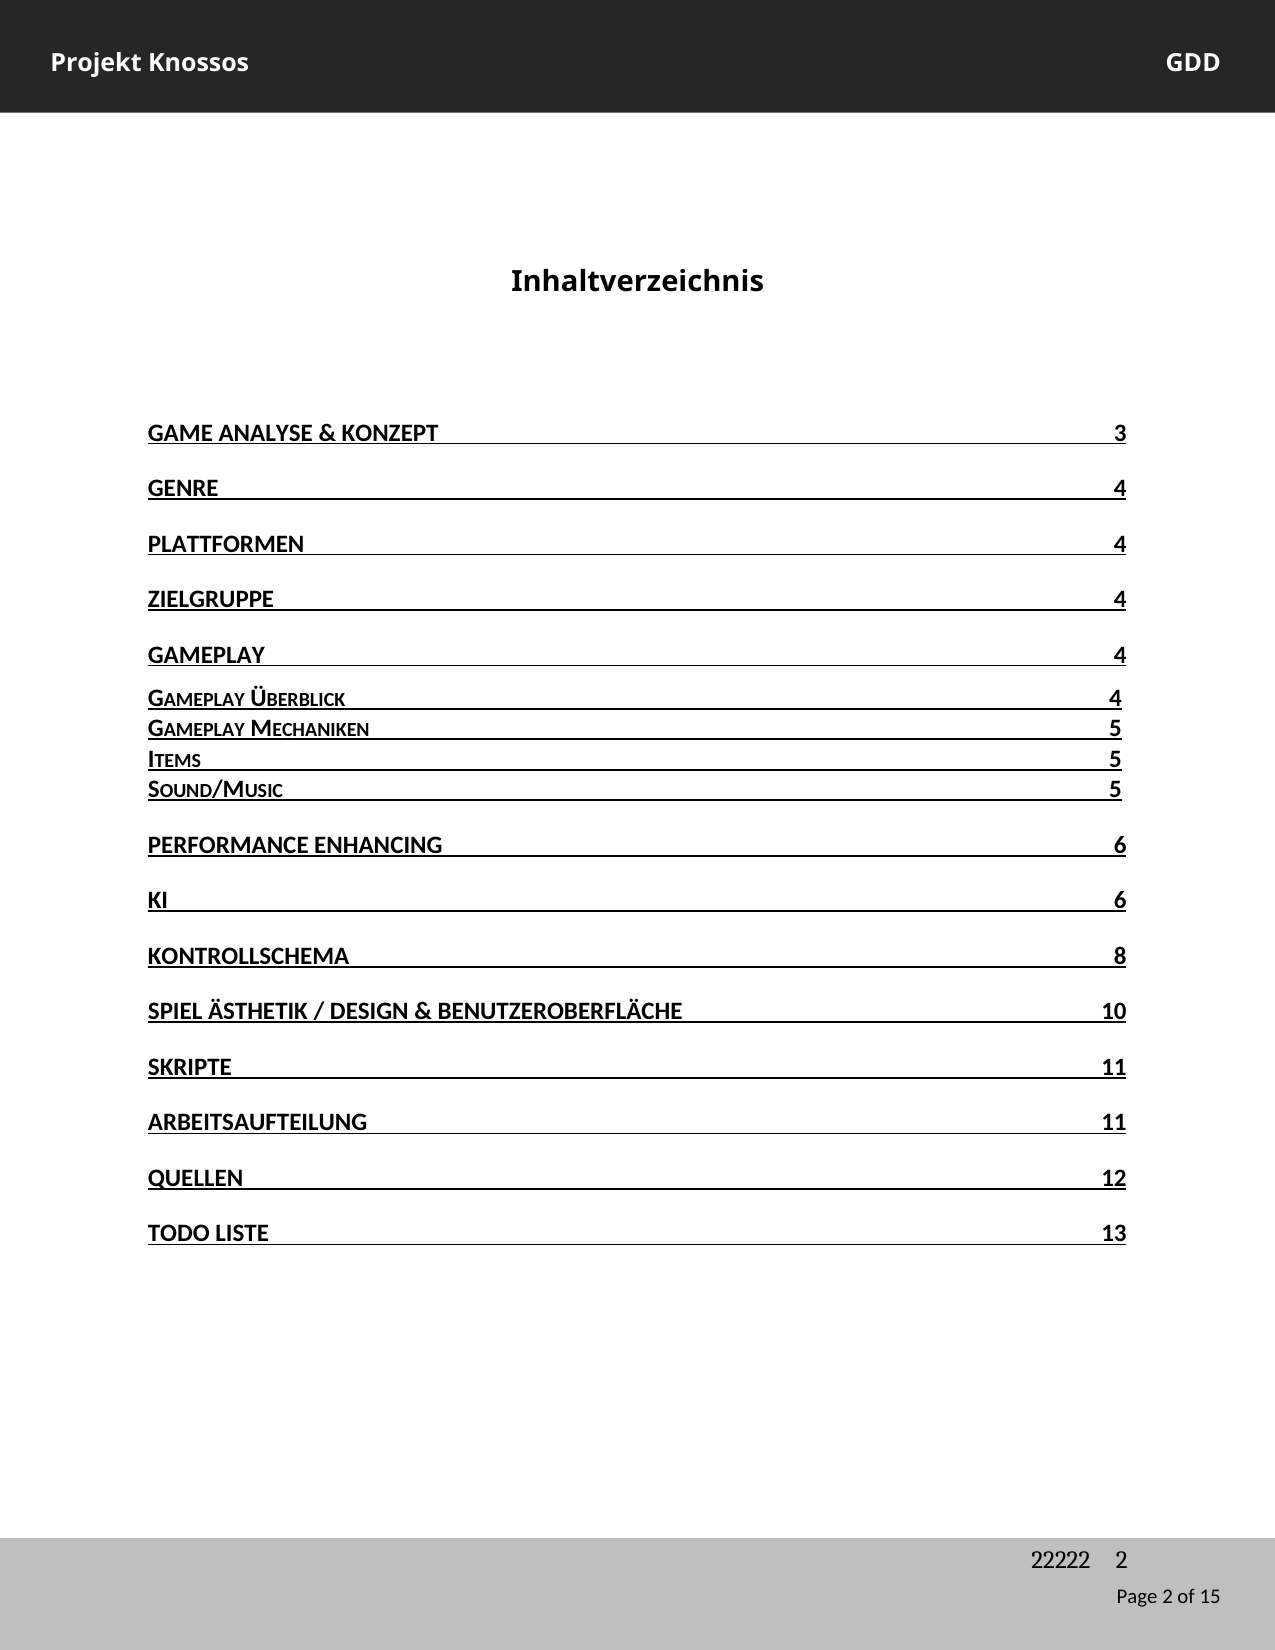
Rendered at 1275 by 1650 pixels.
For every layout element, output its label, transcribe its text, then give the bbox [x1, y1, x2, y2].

text Skripte 11 [148, 1051, 1127, 1082]
text Spiel Ästhetik / Design & Benutzeroberfläche 10 [148, 996, 1127, 1026]
text Items 5 [148, 743, 1127, 773]
text TODO Liste 13 [148, 1218, 1127, 1248]
text KI 6 [148, 884, 1127, 915]
text Plattformen 4 [148, 528, 1127, 558]
text Quellen 12 [148, 1162, 1127, 1193]
text Sound/Music 5 [148, 773, 1127, 804]
text Gameplay Mechaniken 5 [148, 712, 1127, 743]
text Kontrollschema 8 [148, 940, 1127, 971]
text Game Analyse & Konzept 3 [148, 417, 1127, 447]
text Zielgruppe 4 [148, 583, 1127, 614]
text Gameplay 4 [148, 639, 1127, 669]
text Performance enhancing 6 [148, 829, 1127, 859]
text Arbeitsaufteilung 11 [148, 1107, 1127, 1137]
text Gameplay Überblick 4 [148, 682, 1127, 712]
text Genre 4 [148, 472, 1127, 503]
